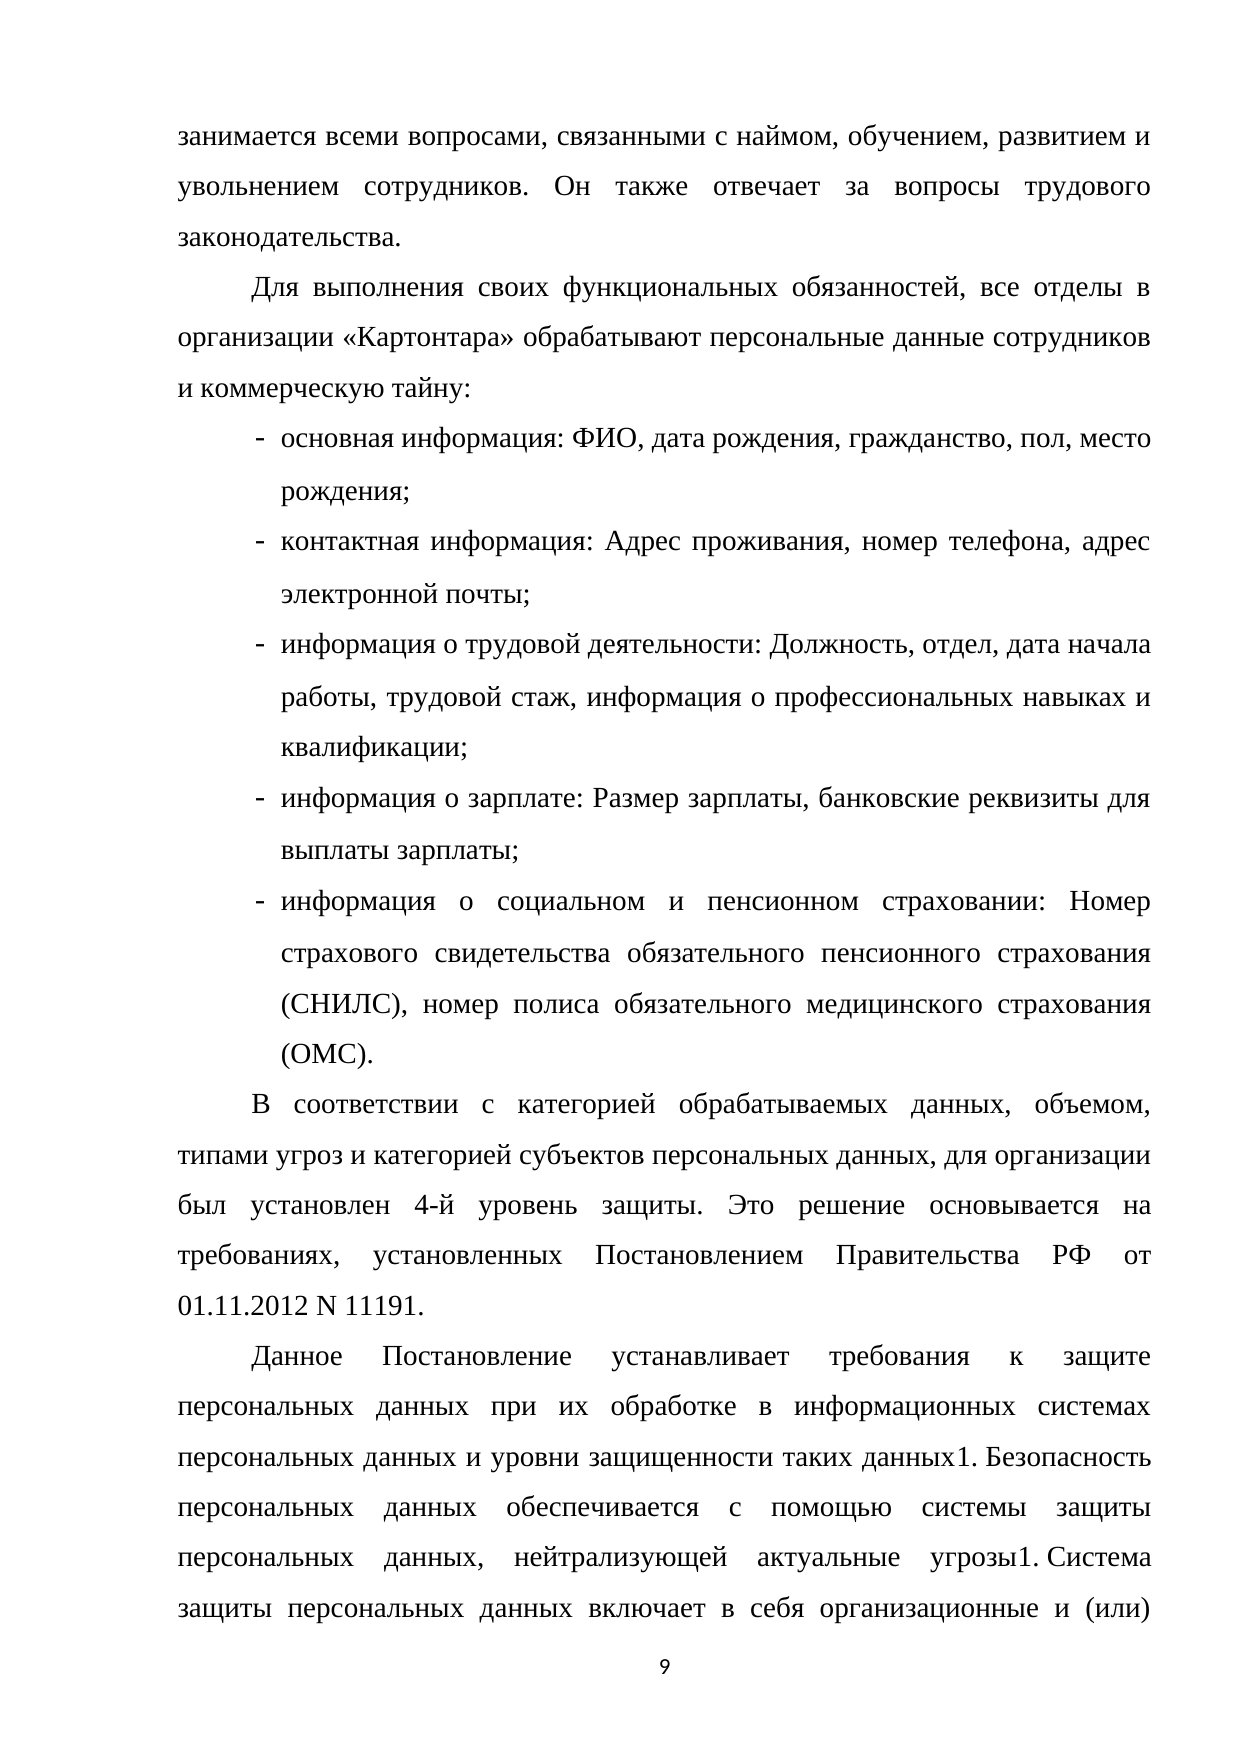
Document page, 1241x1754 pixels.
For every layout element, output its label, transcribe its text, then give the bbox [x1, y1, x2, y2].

list контактная информация: Адрес проживания, номер телефона, адрес электронной почты; [251, 523, 1152, 609]
list информация о зарплате: Размер зарплаты, банковские реквизиты для выплаты зарплаты; [251, 780, 1152, 866]
list основная информация: ФИО, дата рождения, гражданство, пол, место рождения; [251, 420, 1152, 506]
list информация о трудовой деятельности: Должность, отдел, дата начала работы, трудовой стаж, информация о профессиональных навыках и квалификации; [251, 626, 1152, 763]
text В соответствии с категорией обрабатываемых данных, объемом, типами угроз и категорией субъектов персональных данных, для организации был установлен 4-й уровень защиты. Это решение основывается на требованиях, установленных Постановлением Правительства РФ от 01.11.2012 N 11191. [177, 1087, 1152, 1321]
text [177, 118, 1152, 252]
text Для выполнения своих функциональных обязанностей, все отделы в организации «Картонтара» обрабатывают персональные данные сотрудников и коммерческую тайну: [177, 269, 1152, 403]
list информация о социальном и пенсионном страховании: Номер страхового свидетельства обязательного пенсионного страхования (СНИЛС), номер полиса обязательного медицинского страхования (ОМС). [251, 883, 1152, 1070]
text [177, 1338, 1152, 1623]
